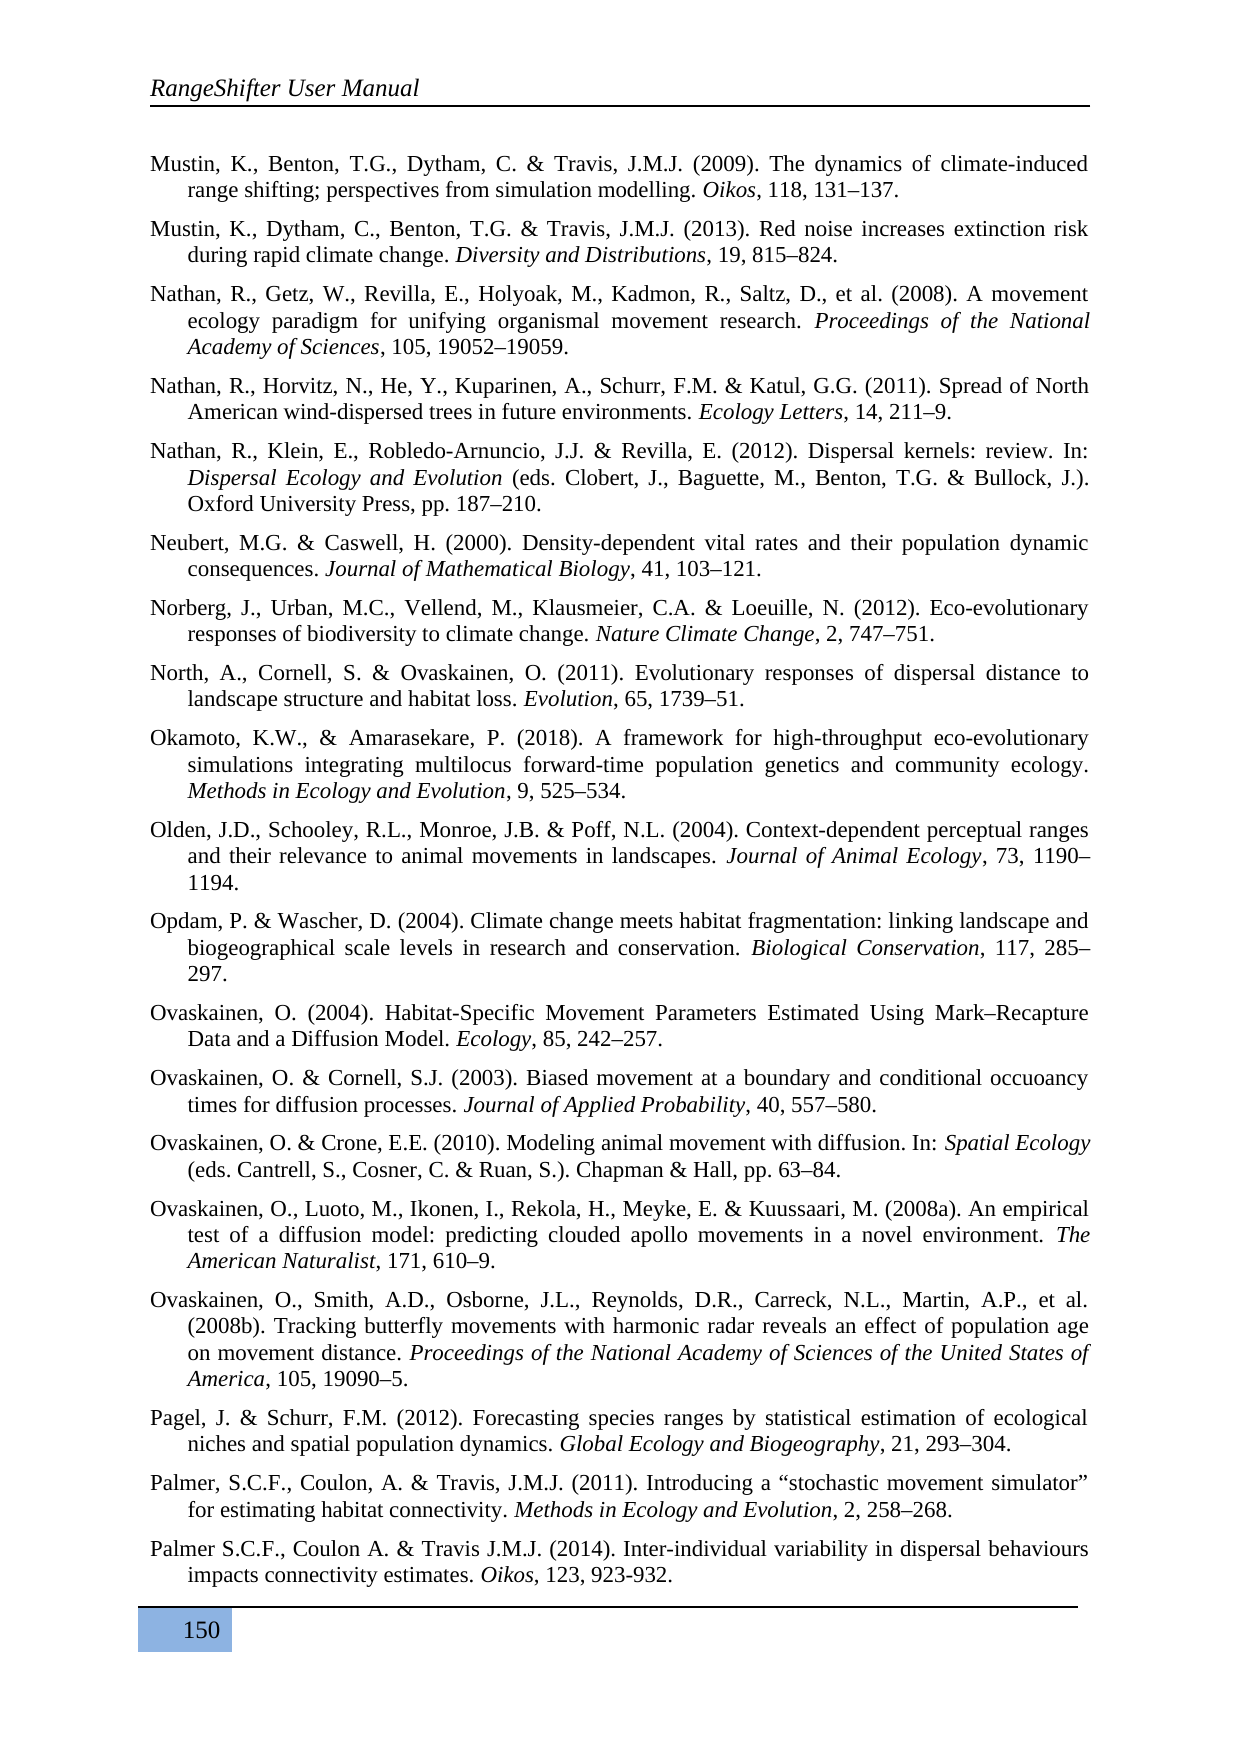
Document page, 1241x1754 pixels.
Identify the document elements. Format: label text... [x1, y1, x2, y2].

text Palmer, S.C.F., Coulon, A. & Travis, J.M.J. (2011). Introducing a “stochastic movement simulator” for estimating habitat connectivity. Methods in Ecology and Evolution, 2, 258–268. [150, 1469, 1090, 1522]
text Okamoto, K.W., & Amarasekare, P. (2018). A framework for high-throughput eco-evolutionary simulations integrating multilocus forward-time population genetics and community ecology. Methods in Ecology and Evolution, 9, 525–534. [150, 724, 1090, 803]
text Ovaskainen, O., Luoto, M., Ikonen, I., Rekola, H., Meyke, E. & Kuussaari, M. (2008a). An empirical test of a diffusion model: predicting clouded apollo movements in a novel environment. The American Naturalist, 171, 610–9. [150, 1195, 1090, 1274]
text Opdam, P. & Wascher, D. (2004). Climate change meets habitat fragmentation: linking landscape and biogeographical scale levels in research and conservation. Biological Conservation, 117, 285–297. [150, 907, 1090, 987]
text Olden, J.D., Schooley, R.L., Monroe, J.B. & Poff, N.L. (2004). Context-dependent perceptual ranges and their relevance to animal movements in landscapes. Journal of Animal Ecology, 73, 1190–1194. [150, 816, 1090, 895]
text Mustin, K., Benton, T.G., Dytham, C. & Travis, J.M.J. (2009). The dynamics of climate-induced range shifting; perspectives from simulation modelling. Oikos, 118, 131–137. [150, 150, 1090, 203]
text Ovaskainen, O. & Cornell, S.J. (2003). Biased movement at a boundary and conditional occuoancy times for diffusion processes. Journal of Applied Probability, 40, 557–580. [150, 1064, 1090, 1117]
text Ovaskainen, O. (2004). Habitat-Specific Movement Parameters Estimated Using Mark–Recapture Data and a Diffusion Model. Ecology, 85, 242–257. [150, 999, 1090, 1052]
text North, A., Cornell, S. & Ovaskainen, O. (2011). Evolutionary responses of dispersal distance to landscape structure and habitat loss. Evolution, 65, 1739–51. [150, 659, 1090, 712]
text Mustin, K., Dytham, C., Benton, T.G. & Travis, J.M.J. (2013). Red noise increases extinction risk during rapid climate change. Diversity and Distributions, 19, 815–824. [150, 215, 1090, 268]
text Nathan, R., Getz, W., Revilla, E., Holyoak, M., Kadmon, R., Saltz, D., et al. (2008). A movement ecology paradigm for unifying organismal movement research. Proceedings of the National Academy of Sciences, 105, 19052–19059. [150, 280, 1090, 359]
text Nathan, R., Horvitz, N., He, Y., Kuparinen, A., Schurr, F.M. & Katul, G.G. (2011). Spread of North American wind-dispersed trees in future environments. Ecology Letters, 14, 211–9. [150, 372, 1090, 425]
text Neubert, M.G. & Caswell, H. (2000). Density-dependent vital rates and their population dynamic consequences. Journal of Mathematical Biology, 41, 103–121. [150, 529, 1090, 581]
text Ovaskainen, O., Smith, A.D., Osborne, J.L., Reynolds, D.R., Carreck, N.L., Martin, A.P., et al. (2008b). Tracking butterfly movements with harmonic radar reveals an effect of population age on movement distance. Proceedings of the National Academy of Sciences of the United States of America, 105, 19090–5. [150, 1286, 1090, 1392]
text Pagel, J. & Schurr, F.M. (2012). Forecasting species ranges by statistical estimation of ecological niches and spatial population dynamics. Global Ecology and Biogeography, 21, 293–304. [150, 1404, 1090, 1457]
text Ovaskainen, O. & Crone, E.E. (2010). Modeling animal movement with diffusion. In: Spatial Ecology (eds. Cantrell, S., Cosner, C. & Ruan, S.). Chapman & Hall, pp. 63–84. [150, 1129, 1090, 1182]
text Norberg, J., Urban, M.C., Vellend, M., Klausmeier, C.A. & Loeuille, N. (2012). Eco-evolutionary responses of biodiversity to climate change. Nature Climate Change, 2, 747–751. [150, 594, 1090, 647]
text Nathan, R., Klein, E., Robledo-Arnuncio, J.J. & Revilla, E. (2012). Dispersal kernels: review. In: Dispersal Ecology and Evolution (eds. Clobert, J., Baguette, M., Benton, T.G. & Bullock, J.). Oxford University Press, pp. 187–210. [150, 437, 1090, 516]
text Palmer S.C.F., Coulon A. & Travis J.M.J. (2014). Inter-individual variability in dispersal behaviours impacts connectivity estimates. Oikos, 123, 923-932. [150, 1534, 1090, 1587]
